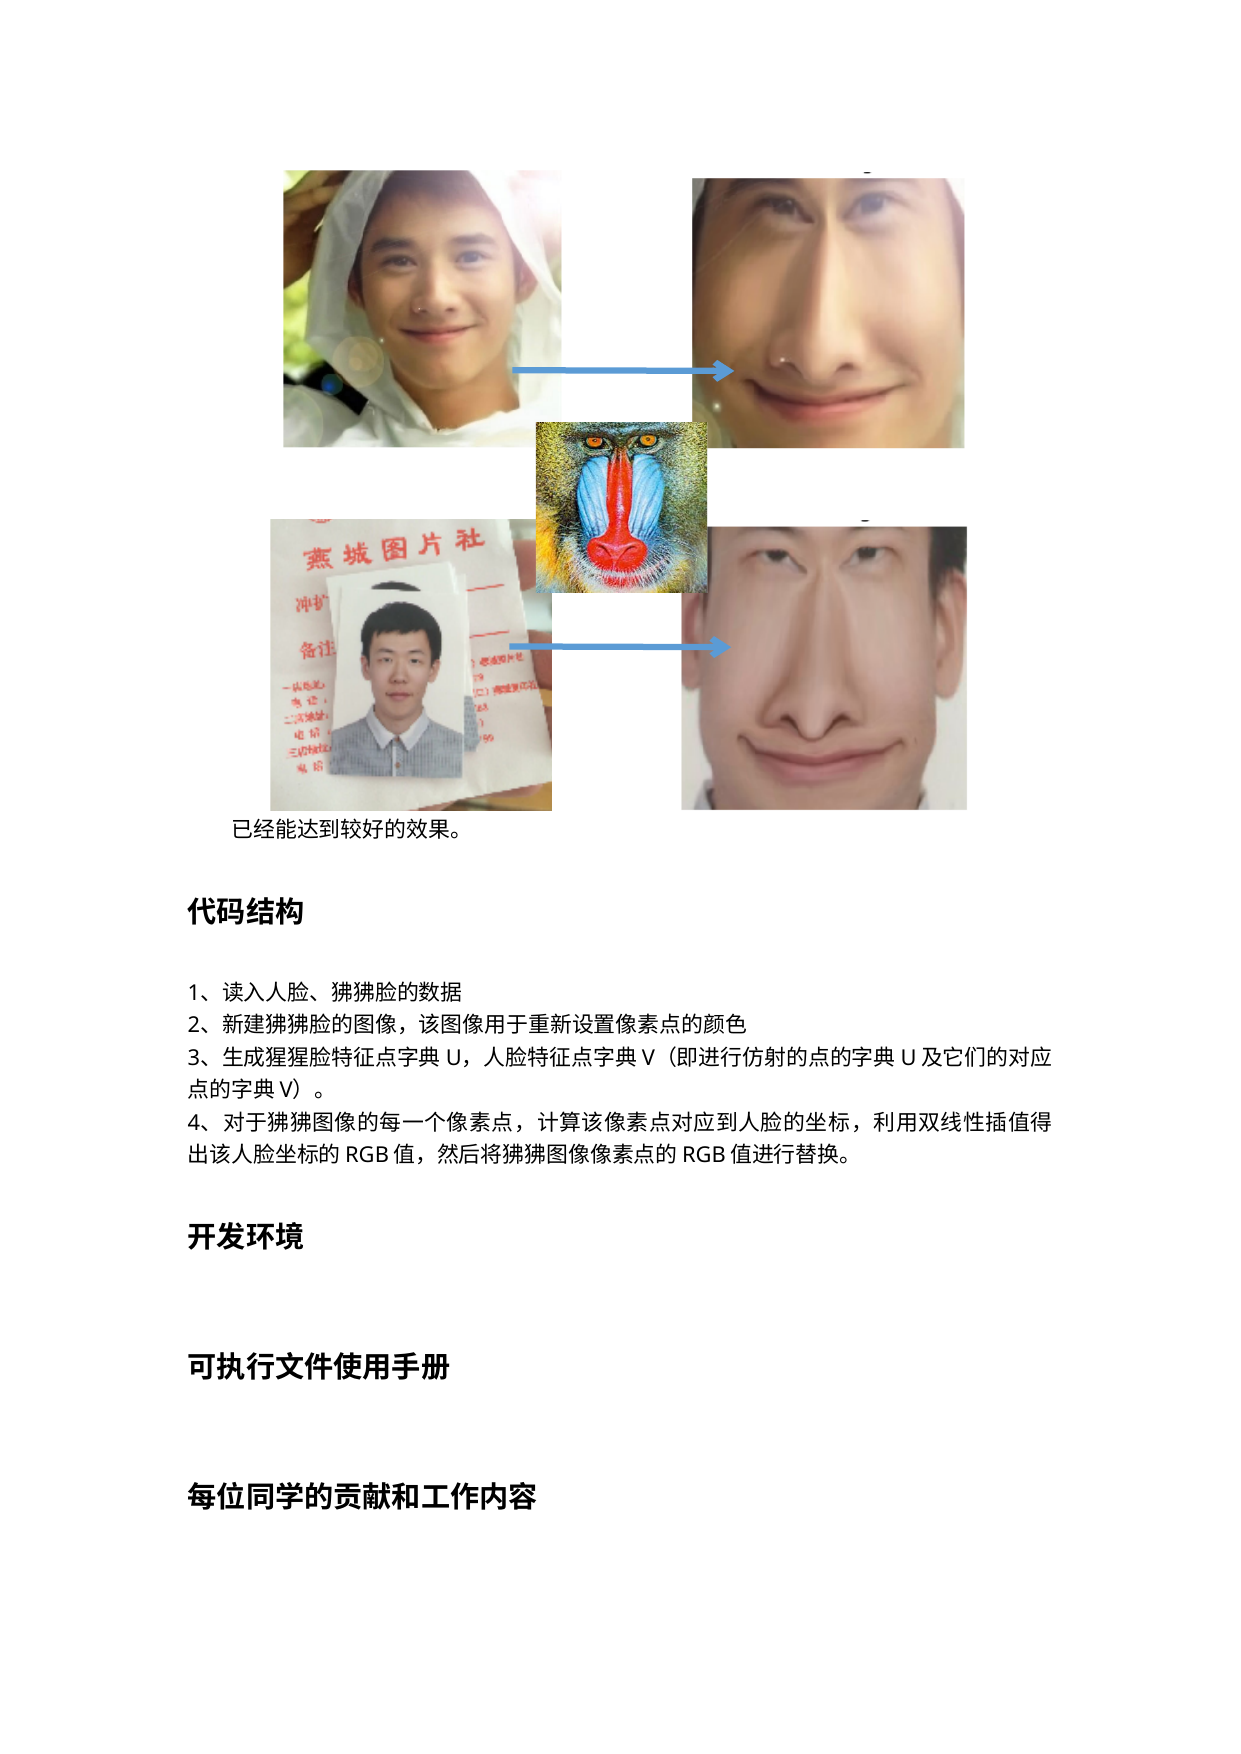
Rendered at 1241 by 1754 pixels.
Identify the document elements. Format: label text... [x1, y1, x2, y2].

text 1、读入人脸、狒狒脸的数据 [187, 974, 1053, 1007]
text 3、生成猩猩脸特征点字典U，人脸特征点字典V（即进行仿射的点的字典U及它们的对应点的字典V）。 [187, 1039, 1053, 1104]
text 每位同学的贡献和工作内容 [187, 1462, 1053, 1527]
text 开发环境 [187, 1202, 1053, 1267]
text 4、对于狒狒图像的每一个像素点，计算该像素点对应到人脸的坐标，利用双线性插值得出该人脸坐标的RGB值，然后将狒狒图像像素点的RGB值进行替换。 [187, 1104, 1053, 1169]
text 代码结构 [187, 877, 1053, 942]
picture [270, 162, 971, 811]
text 2、新建狒狒脸的图像，该图像用于重新设置像素点的颜色 [187, 1007, 1053, 1039]
text 可执行文件使用手册 [187, 1332, 1053, 1397]
text 已经能达到较好的效果。 [187, 812, 1053, 844]
